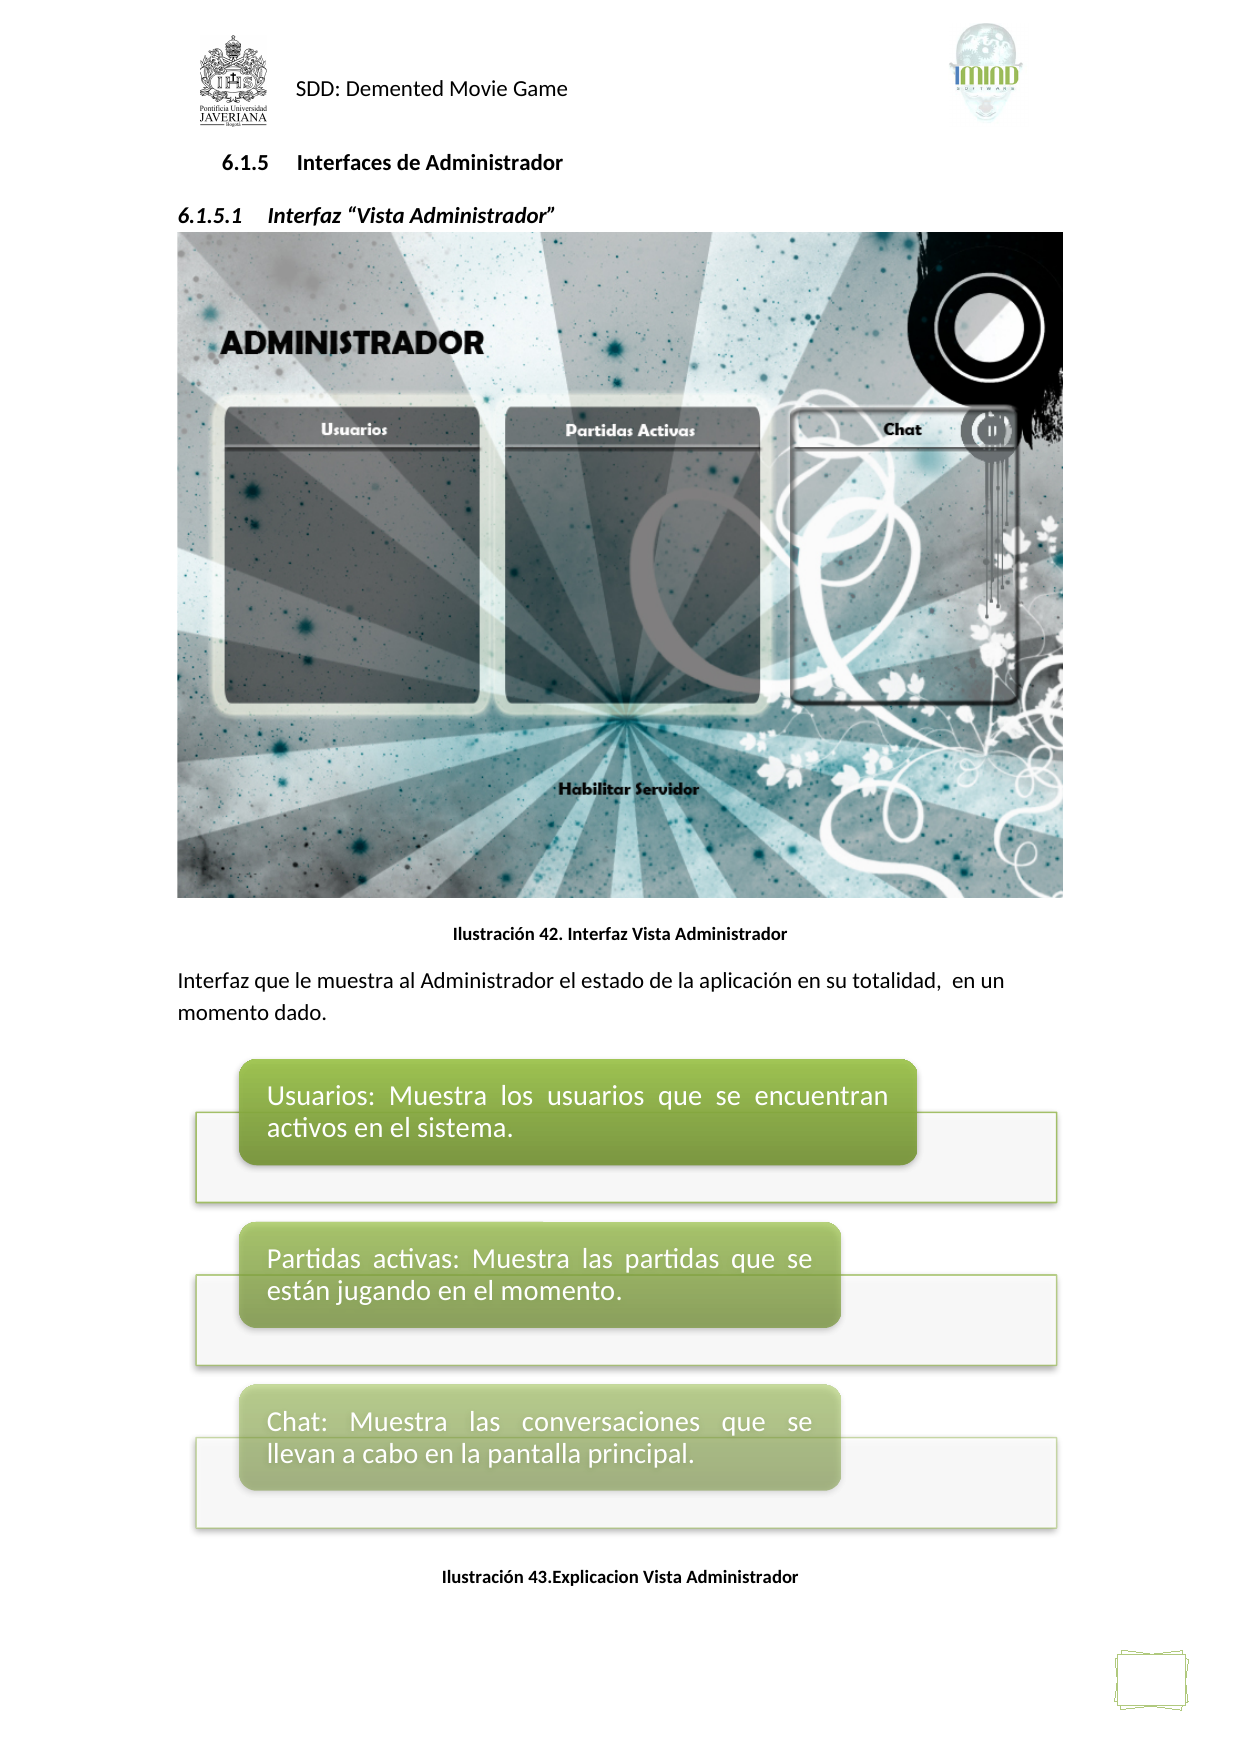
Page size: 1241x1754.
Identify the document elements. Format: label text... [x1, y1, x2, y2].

text Interfaz que le muestra al Administrador el estado de la aplicación en su totalidad, en un momento dado. [177, 966, 1063, 1026]
subtitle Interfaz “Vista Administrador” [177, 201, 1063, 229]
subtitle Interfaces de Administrador [222, 148, 1063, 176]
picture [948, 23, 1029, 127]
picture [177, 232, 1063, 898]
picture [200, 35, 267, 127]
